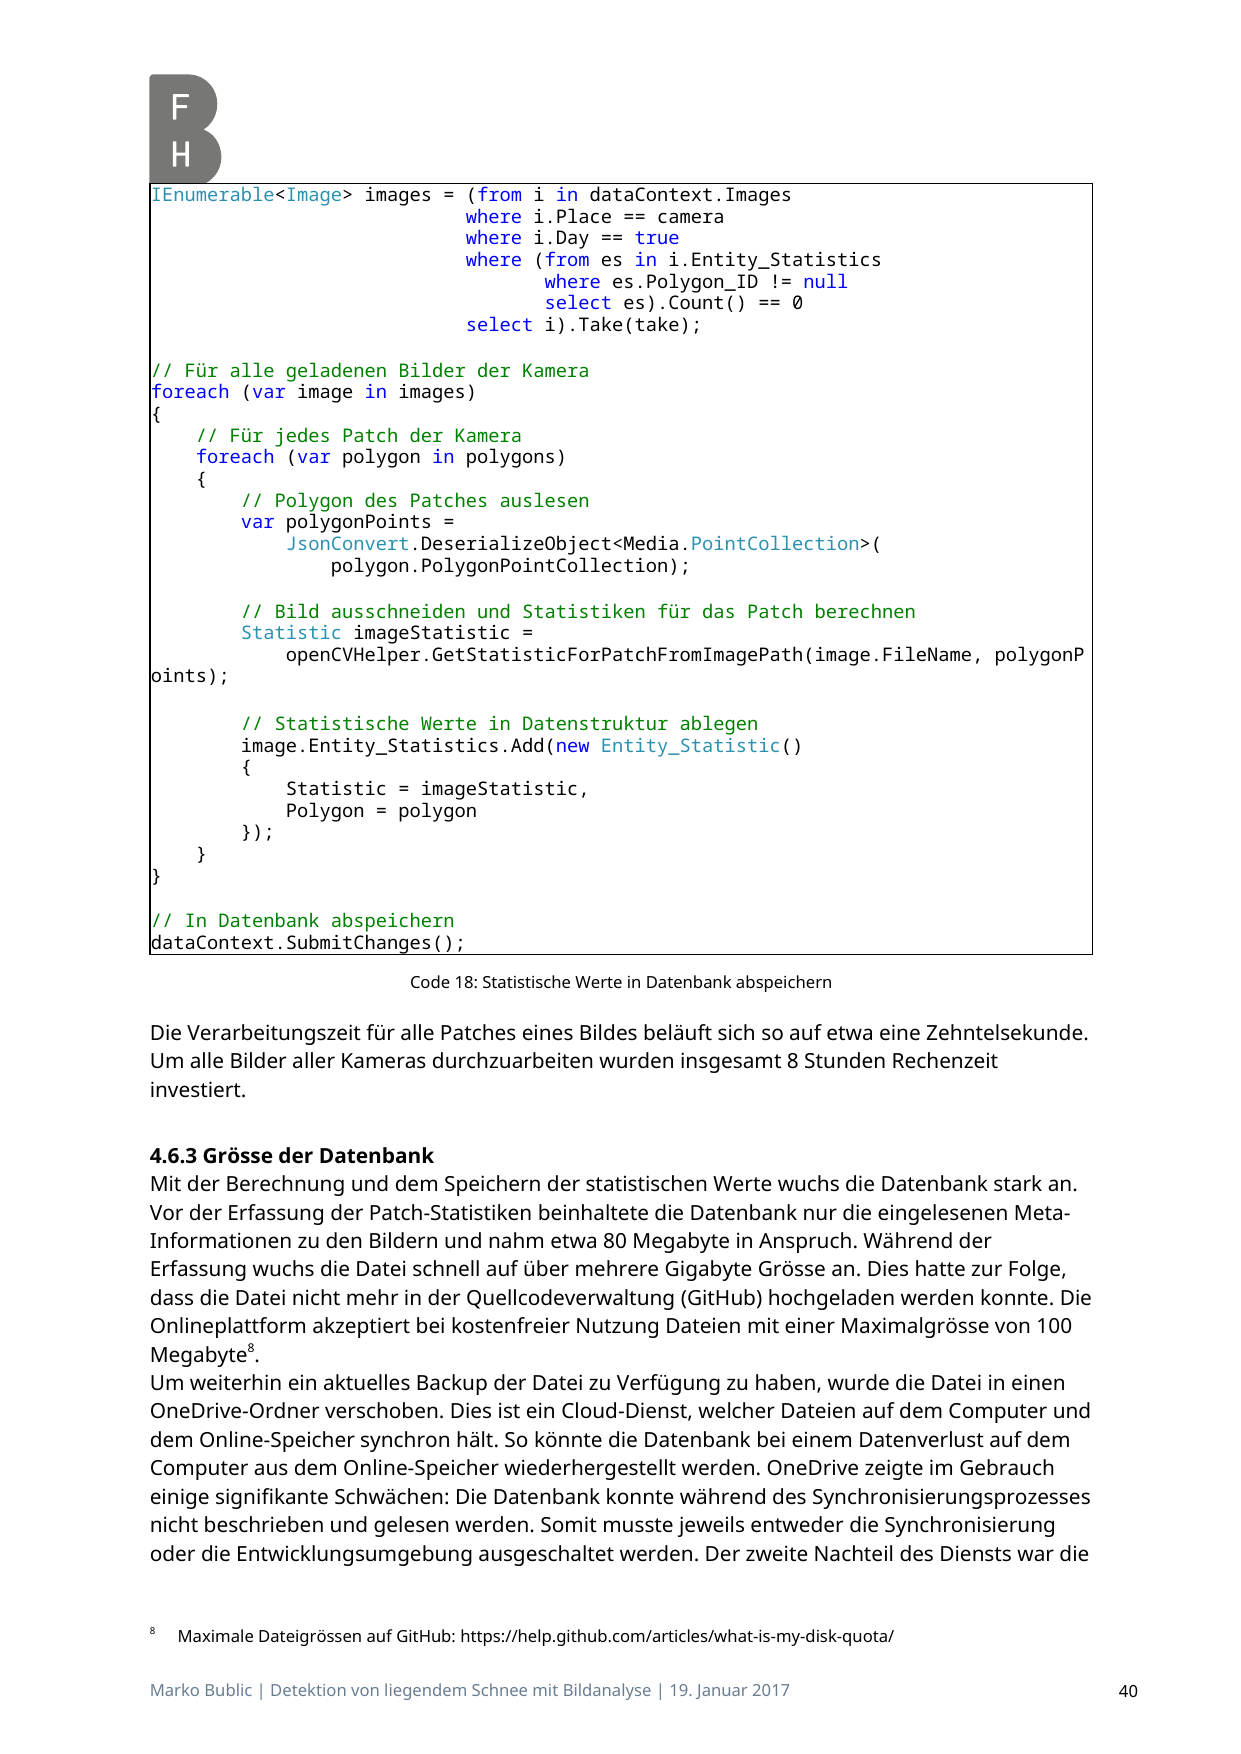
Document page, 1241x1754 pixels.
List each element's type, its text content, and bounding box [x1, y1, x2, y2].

text Die Verarbeitungszeit für alle Patches eines Bildes beläuft sich so auf etwa eine Zehntelsekunde. Um alle Bilder aller Kameras durchzuarbeiten wurden insgesamt 8 Stunden Rechenzeit investiert. [149, 1018, 1093, 1103]
text Mit der Berechnung und dem Speichern der statistischen Werte wuchs die Datenbank stark an. Vor der Erfassung der Patch-Statistiken beinhaltete die Datenbank nur die eingelesenen Meta-Informationen zu den Bildern und nahm etwa 80 Megabyte in Anspruch. Während der Erfassung wuchs die Datei schnell auf über mehrere Gigabyte Grösse an. Dies hatte zur Folge, dass die Datei nicht mehr in der Quellcodeverwaltung (GitHub) hochgeladen werden konnte. Die Onlineplattform akzeptiert bei kostenfreier Nutzung Dateien mit einer Maximalgrösse von 100 Megabyte. [149, 1169, 1093, 1368]
subtitle Grösse der Datenbank [149, 1141, 1093, 1169]
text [149, 1368, 1093, 1567]
